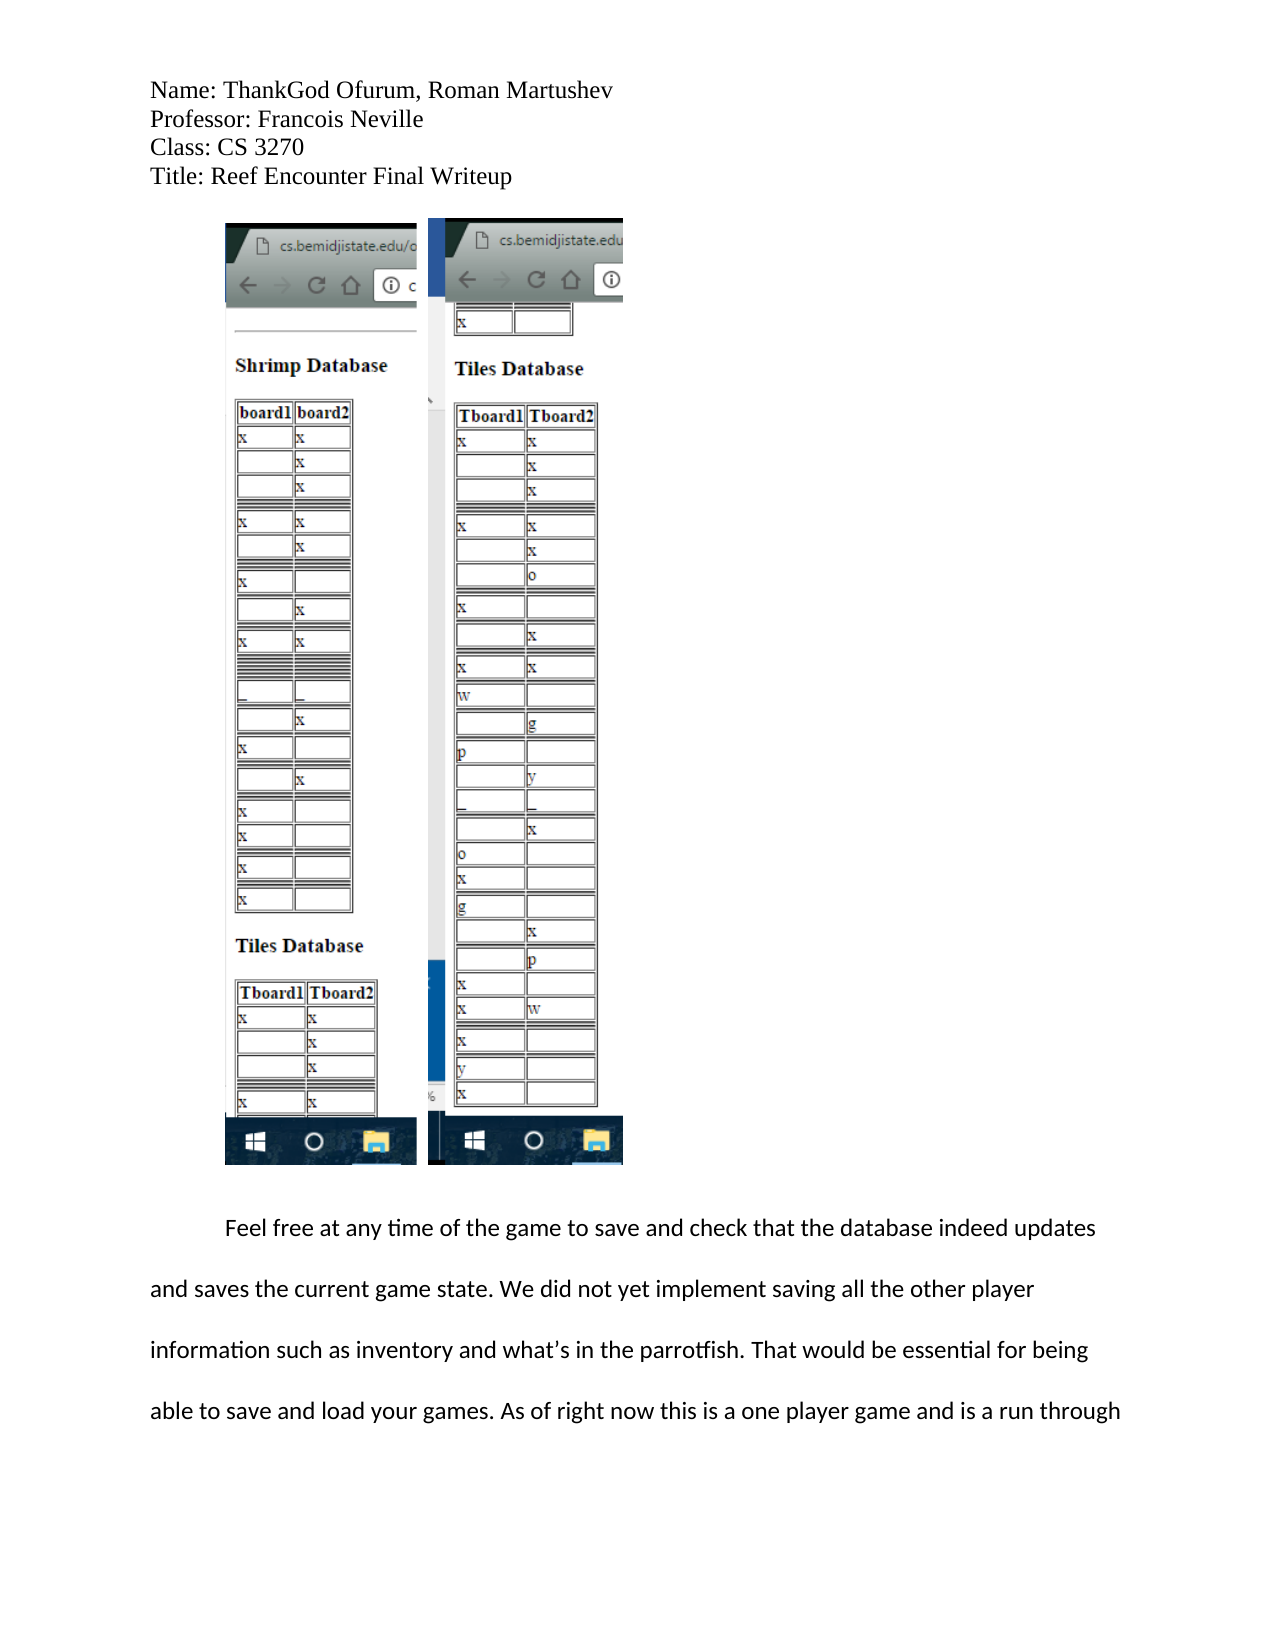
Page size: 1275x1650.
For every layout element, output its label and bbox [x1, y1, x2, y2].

picture [428, 218, 623, 1165]
text [150, 1212, 1125, 1426]
picture [225, 223, 417, 1165]
